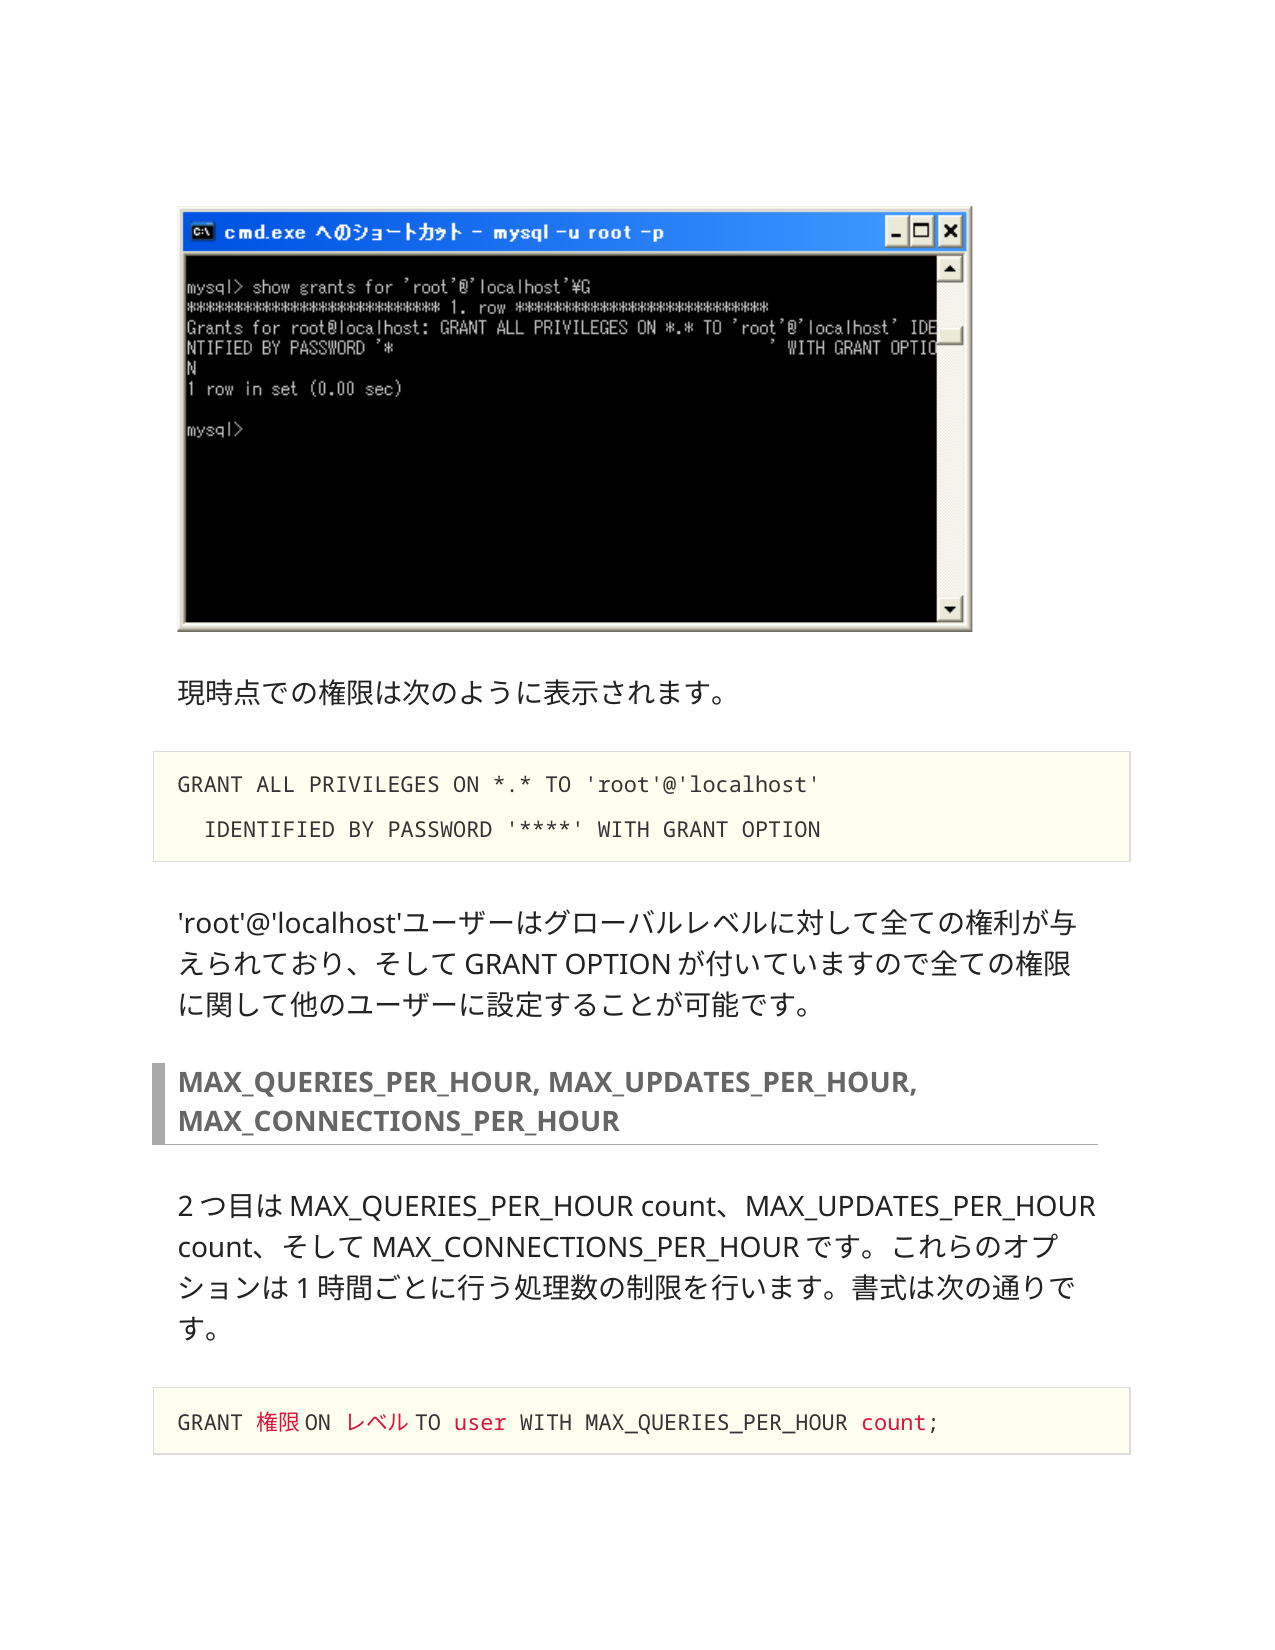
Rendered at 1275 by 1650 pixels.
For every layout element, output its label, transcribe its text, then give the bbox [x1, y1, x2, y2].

text 現時点での権限は次のように表示されます。 [177, 671, 1098, 712]
text GRANT 権限 ON レベル TO user WITH MAX_QUERIES_PER_HOUR count; [154, 1388, 1129, 1453]
text 'root'@'localhost'ユーザーはグローバルレベルに対して全ての権利が与えられており、そしてGRANT OPTIONが付いていますので全ての権限に関して他のユーザーに設定することが可能です。 [177, 901, 1098, 1024]
text 2つ目はMAX_QUERIES_PER_HOUR count、MAX_UPDATES_PER_HOUR count、そして MAX_CONNECTIONS_PER_HOURです。これらのオプションは1時間ごとに行う処理数の制限を行います。書式は次の通りです。 [177, 1184, 1098, 1347]
text IDENTIFIED BY PASSWORD '****' WITH GRANT OPTION [154, 796, 1129, 861]
text GRANT ALL PRIVILEGES ON *.* TO 'root'@'localhost' [154, 752, 1129, 796]
picture [177, 206, 973, 632]
text MAX_QUERIES_PER_HOUR, MAX_UPDATES_PER_HOUR, MAX_CONNECTIONS_PER_HOUR [165, 1063, 1098, 1144]
